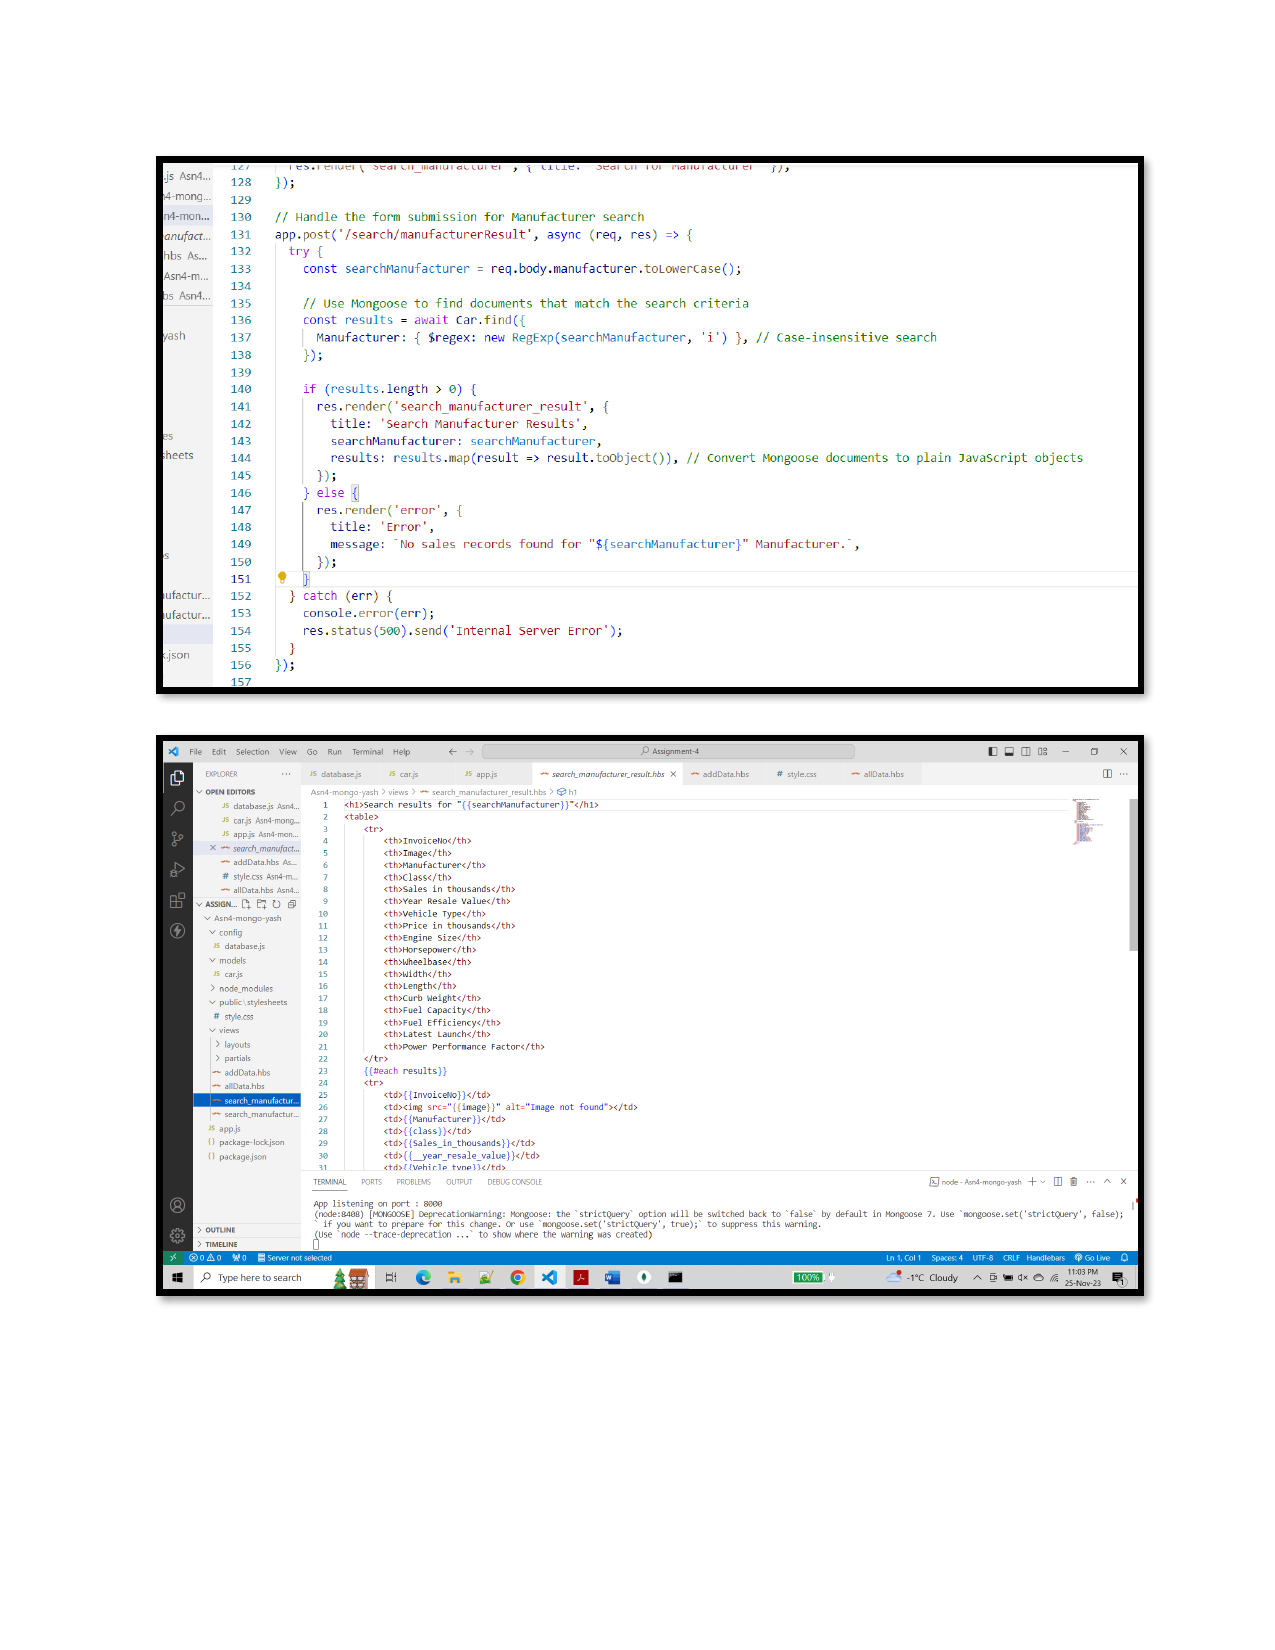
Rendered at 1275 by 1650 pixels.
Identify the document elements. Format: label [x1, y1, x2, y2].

picture [163, 163, 1138, 687]
picture [163, 741, 1138, 1289]
